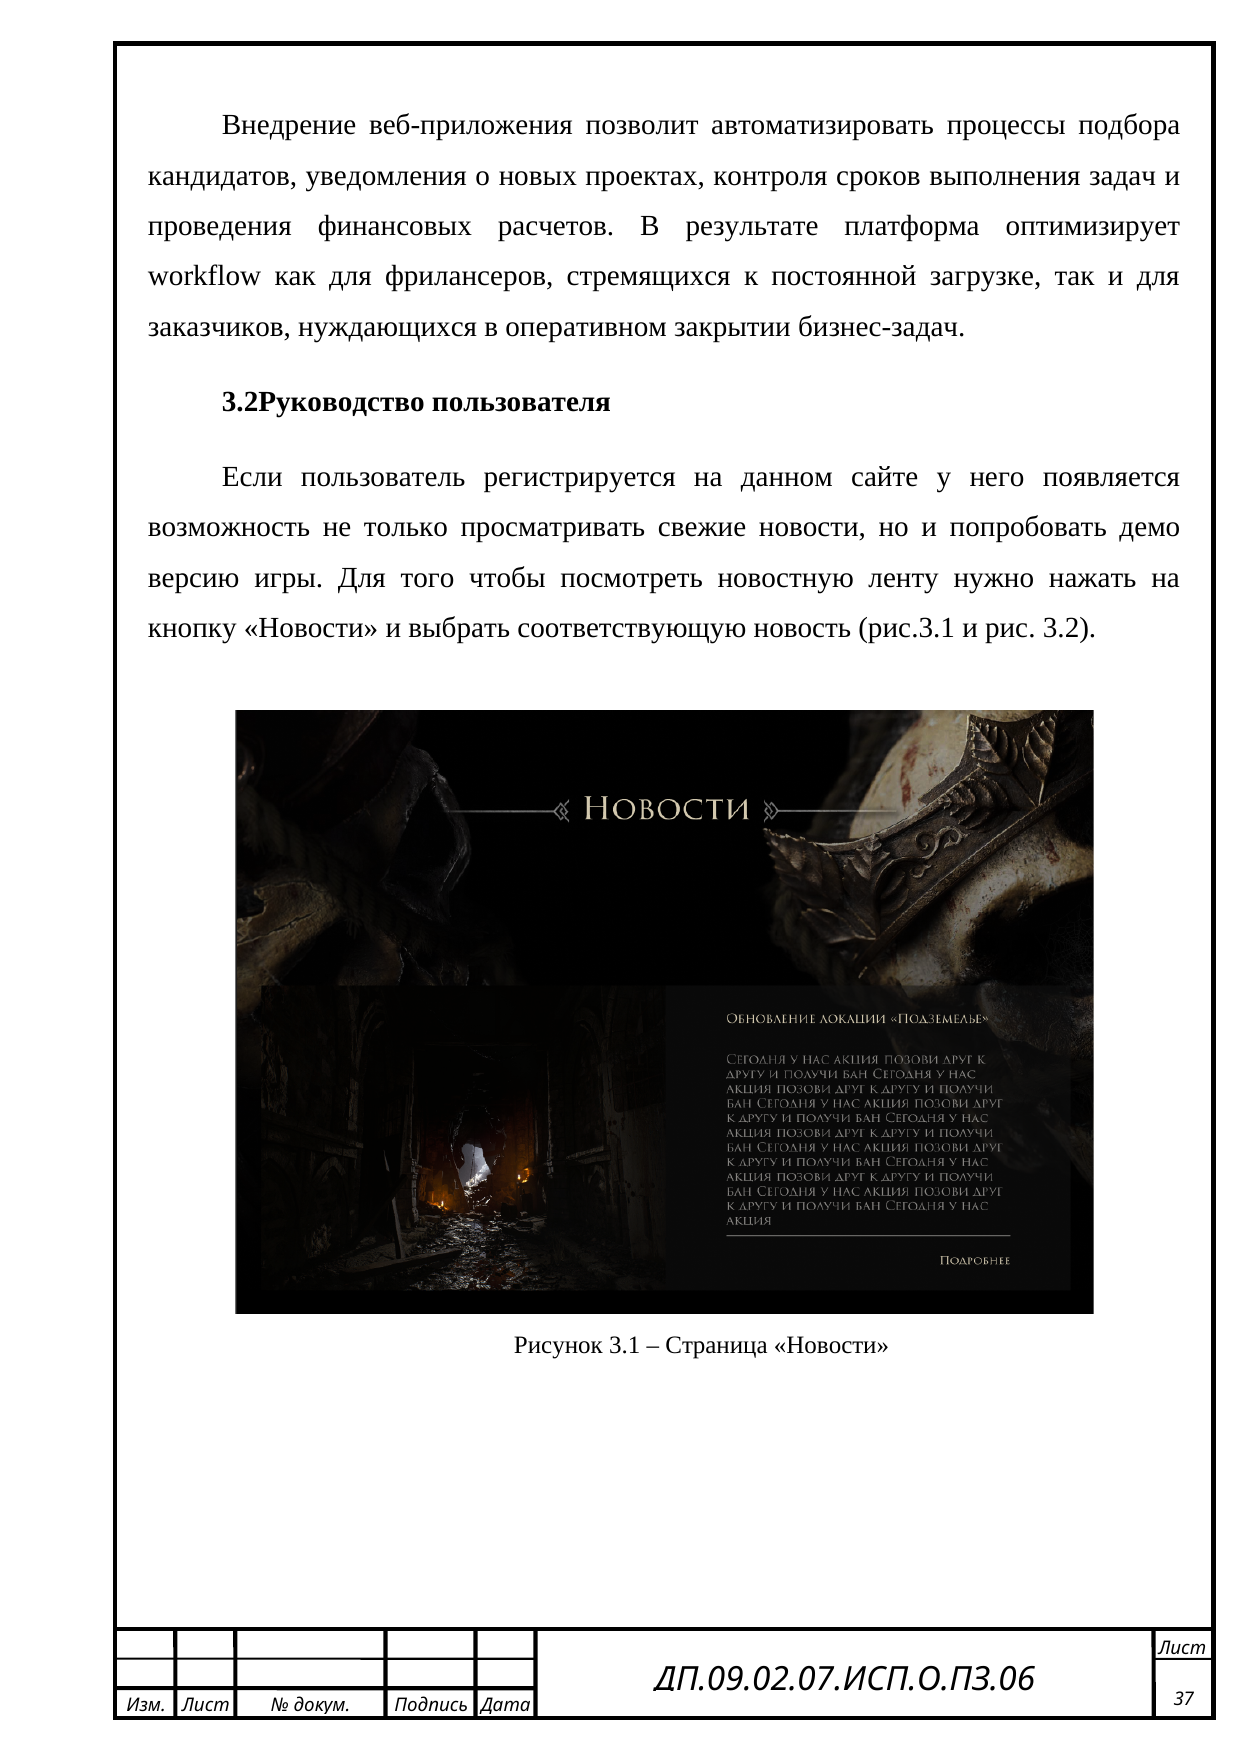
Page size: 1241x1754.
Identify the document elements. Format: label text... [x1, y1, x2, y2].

subtitle Внедрение веб-приложения позволит автоматизировать процессы подбора кандидатов, уведомления о новых проектах, контроля сроков выполнения задач и проведения финансовых расчетов. В результате платформа оптимизирует workflow как для фрилансеров, стремящихся к постоянной загрузке, так и для заказчиков, нуждающихся в оперативном закрытии бизнес-задач. [148, 107, 1181, 342]
text Рисунок 3.1 – Страница «Новости» [148, 1330, 1181, 1359]
subtitle 3.2Руководство пользователя [148, 384, 1181, 417]
picture [235, 710, 1094, 1314]
text Если пользователь регистрируется на данном сайте у него появляется возможность не только просматривать свежие новости, но и попробовать демо версию игры. Для того чтобы посмотреть новостную ленту нужно нажать на кнопку «Новости» и выбрать соответствующую новость (рис.3.1 и рис. 3.2). [148, 459, 1181, 644]
